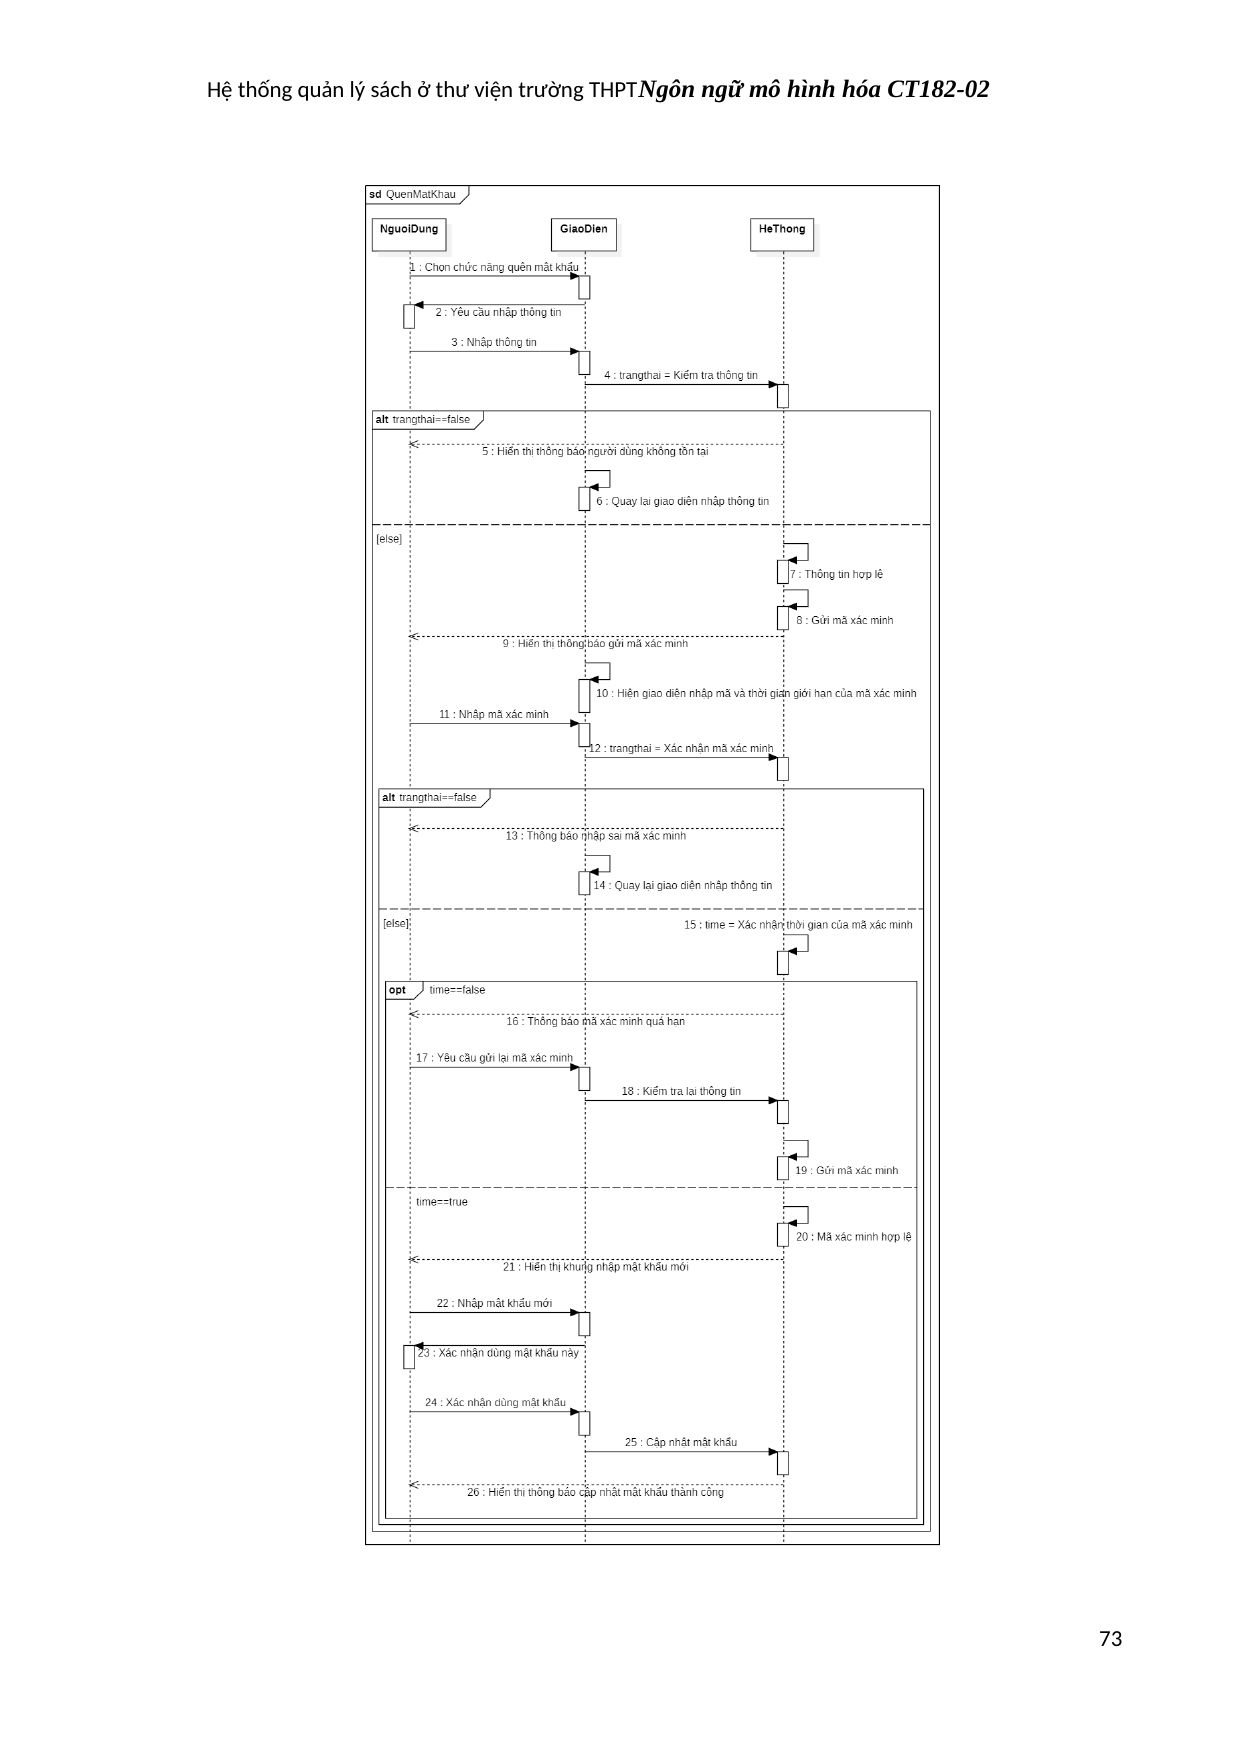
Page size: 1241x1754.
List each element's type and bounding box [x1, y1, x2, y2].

picture [357, 177, 972, 1577]
